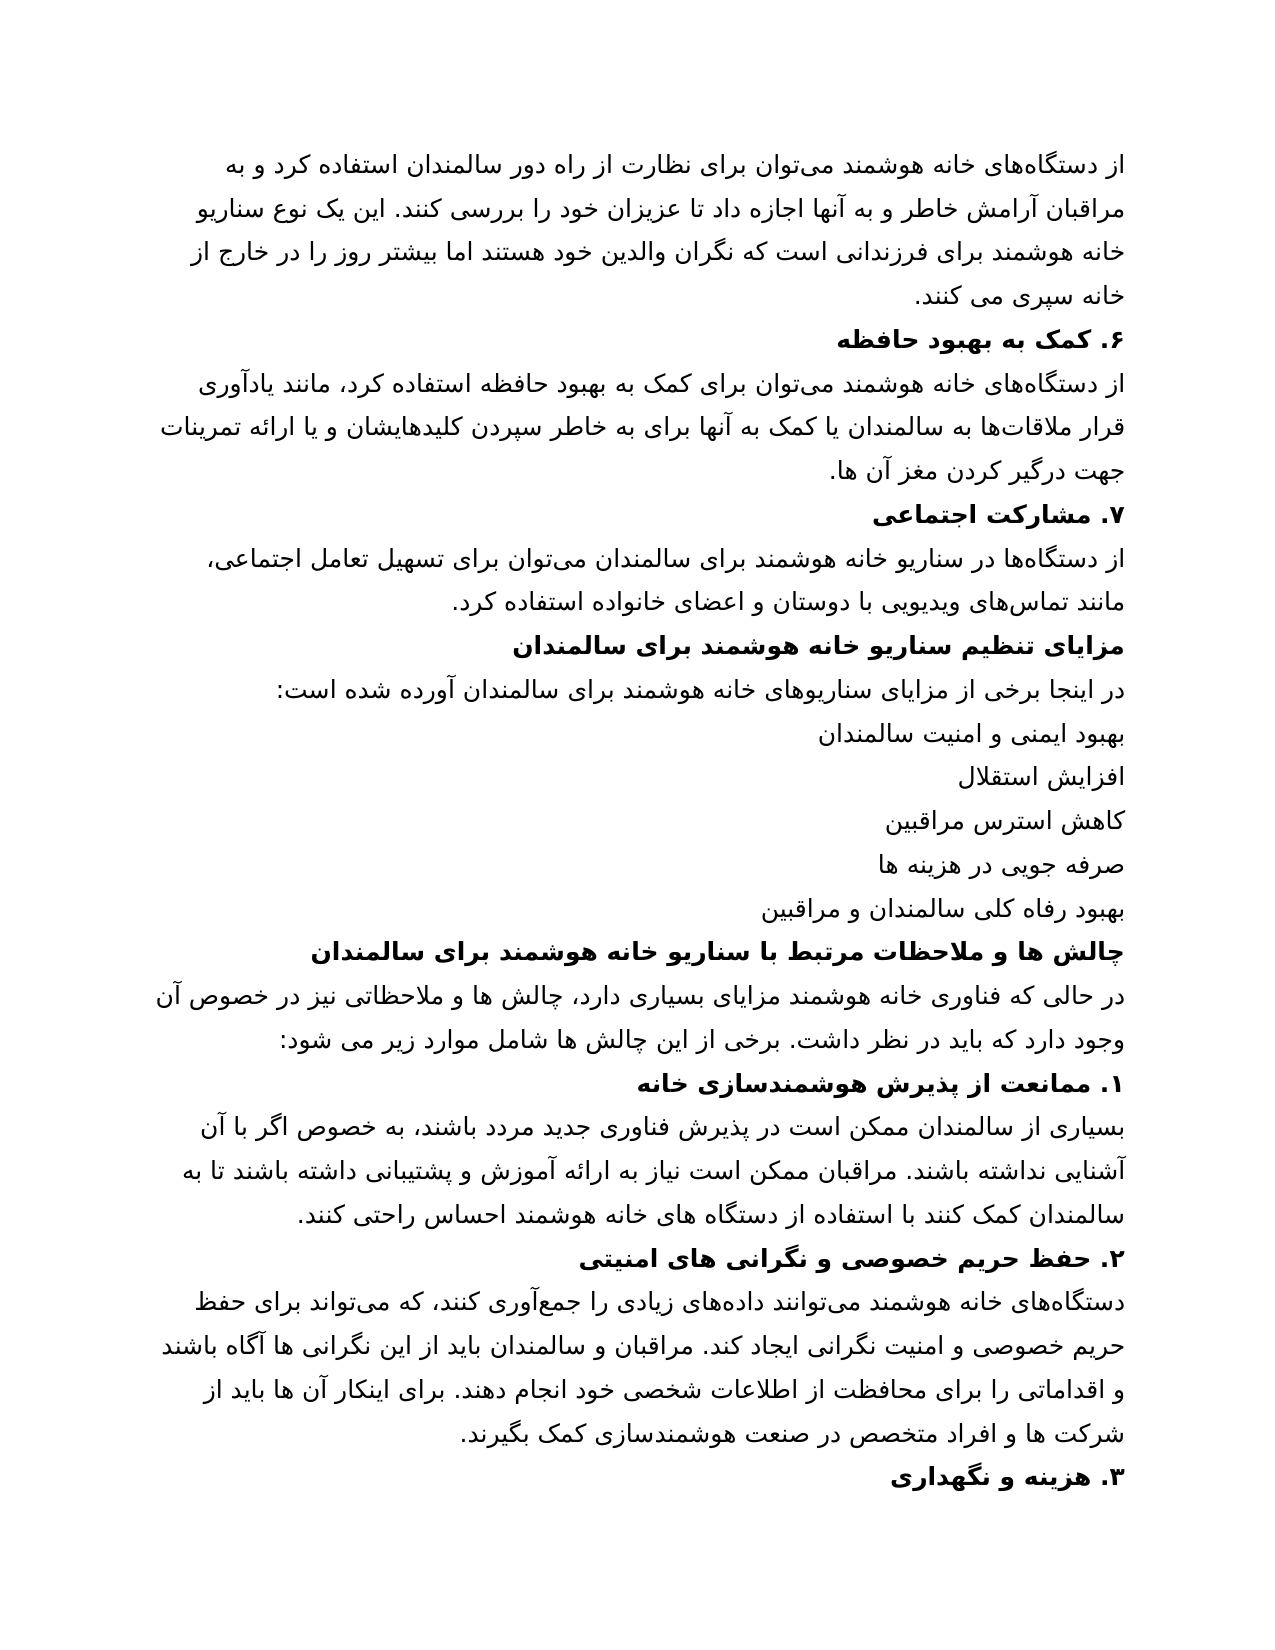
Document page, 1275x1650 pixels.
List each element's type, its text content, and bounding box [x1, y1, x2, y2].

text در اینجا برخی از مزایای سناریوهای خانه هوشمند برای سالمندان آورده شده است: [150, 675, 1125, 704]
text ۷. مشارکت اجتماعی [150, 500, 1125, 529]
text دستگاه‌های خانه هوشمند می‌توانند داده‌های زیادی را جمع‌آوری کنند، که می‌تواند برای حفظ حریم خصوصی و امنیت نگرانی ایجاد کند. مراقبان و سالمندان باید از این نگرانی ها آگاه باشند و اقداماتی را برای محافظت از اطلاعات شخصی خود انجام دهند. برای اینکار آن ها باید از شرکت ها و افراد متخصص در صنعت هوشمندسازی کمک بگیرند. [150, 1287, 1125, 1448]
text در حالی که فناوری خانه هوشمند مزایای بسیاری دارد، چالش ها و ملاحظاتی نیز در خصوص آن وجود دارد که باید در نظر داشت. برخی از این چالش ها شامل موارد زیر می شود: [150, 981, 1125, 1054]
text ۶. کمک به بهبود حافظه [150, 325, 1125, 354]
text بهبود ایمنی و امنیت سالمندان [150, 719, 1125, 748]
text کاهش استرس مراقبین [150, 806, 1125, 835]
text افزایش استقلال [150, 762, 1125, 792]
text ۱. ممانعت از پذیرش هوشمندسازی خانه [150, 1069, 1125, 1098]
text چالش ها و ملاحظات مرتبط با سناریو خانه هوشمند برای سالمندان [150, 937, 1125, 967]
text از دستگاه‌ها در سناریو خانه هوشمند برای سالمندان می‌توان برای تسهیل تعامل اجتماعی، مانند تماس‌های ویدیویی با دوستان و اعضای خانواده استفاده کرد. [150, 544, 1125, 617]
text بسیاری از سالمندان ممکن است در پذیرش فناوری جدید مردد باشند، به خصوص اگر با آن آشنایی نداشته باشند. مراقبان ممکن است نیاز به ارائه آموزش و پشتیبانی داشته باشند تا به سالمندان کمک کنند با استفاده از دستگاه های خانه هوشمند احساس راحتی کنند. [150, 1112, 1125, 1229]
text از دستگاه‌های خانه هوشمند می‌توان برای کمک به بهبود حافظه استفاده کرد، مانند یادآوری قرار ملاقات‌ها به سالمندان یا کمک به آنها برای به خاطر سپردن کلیدهایشان و یا ارائه تمرینات جهت درگیر کردن مغز آن ها. [150, 369, 1125, 485]
text صرفه جویی در هزینه ها [150, 850, 1125, 879]
text مزایای تنظیم سناریو خانه هوشمند برای سالمندان [150, 631, 1125, 660]
text ۳. هزینه و نگهداری [150, 1462, 1125, 1492]
text ۲. حفظ حریم خصوصی و نگرانی های امنیتی [150, 1244, 1125, 1273]
text بهبود رفاه کلی سالمندان و مراقبین [150, 894, 1125, 923]
text از دستگاه‌های خانه هوشمند می‌توان برای نظارت از راه دور سالمندان استفاده کرد و به مراقبان آرامش خاطر و به آنها اجازه داد تا عزیزان خود را بررسی کنند. این یک نوع سناریو خانه هوشمند برای فرزندانی است که نگران والدین خود هستند اما بیشتر روز را در خارج از خانه سپری می کنند. [150, 150, 1125, 310]
